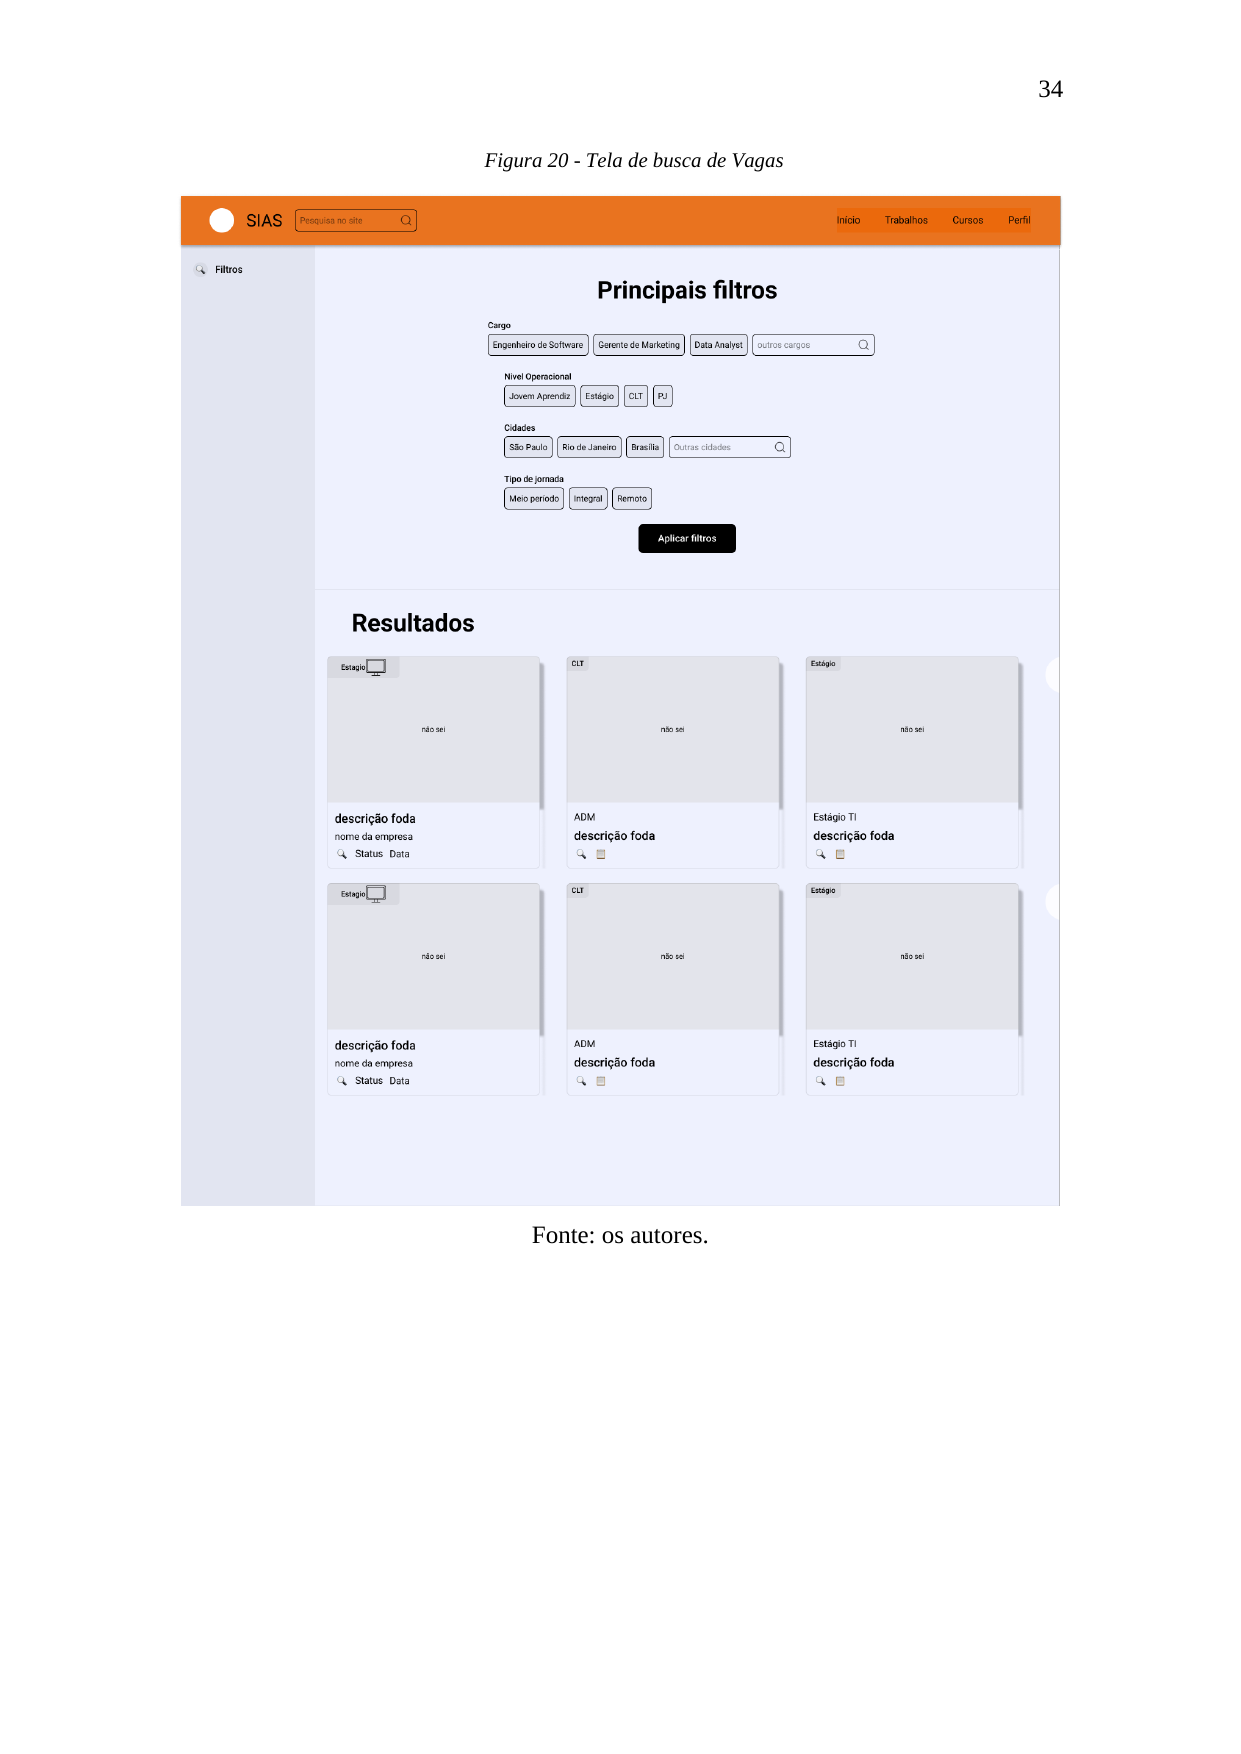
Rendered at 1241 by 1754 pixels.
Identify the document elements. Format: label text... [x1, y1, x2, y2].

text Figura 20 - Tela de busca de Vagas [177, 148, 1063, 172]
picture [177, 192, 1063, 1206]
text Fonte: os autores. [177, 1220, 1063, 1249]
